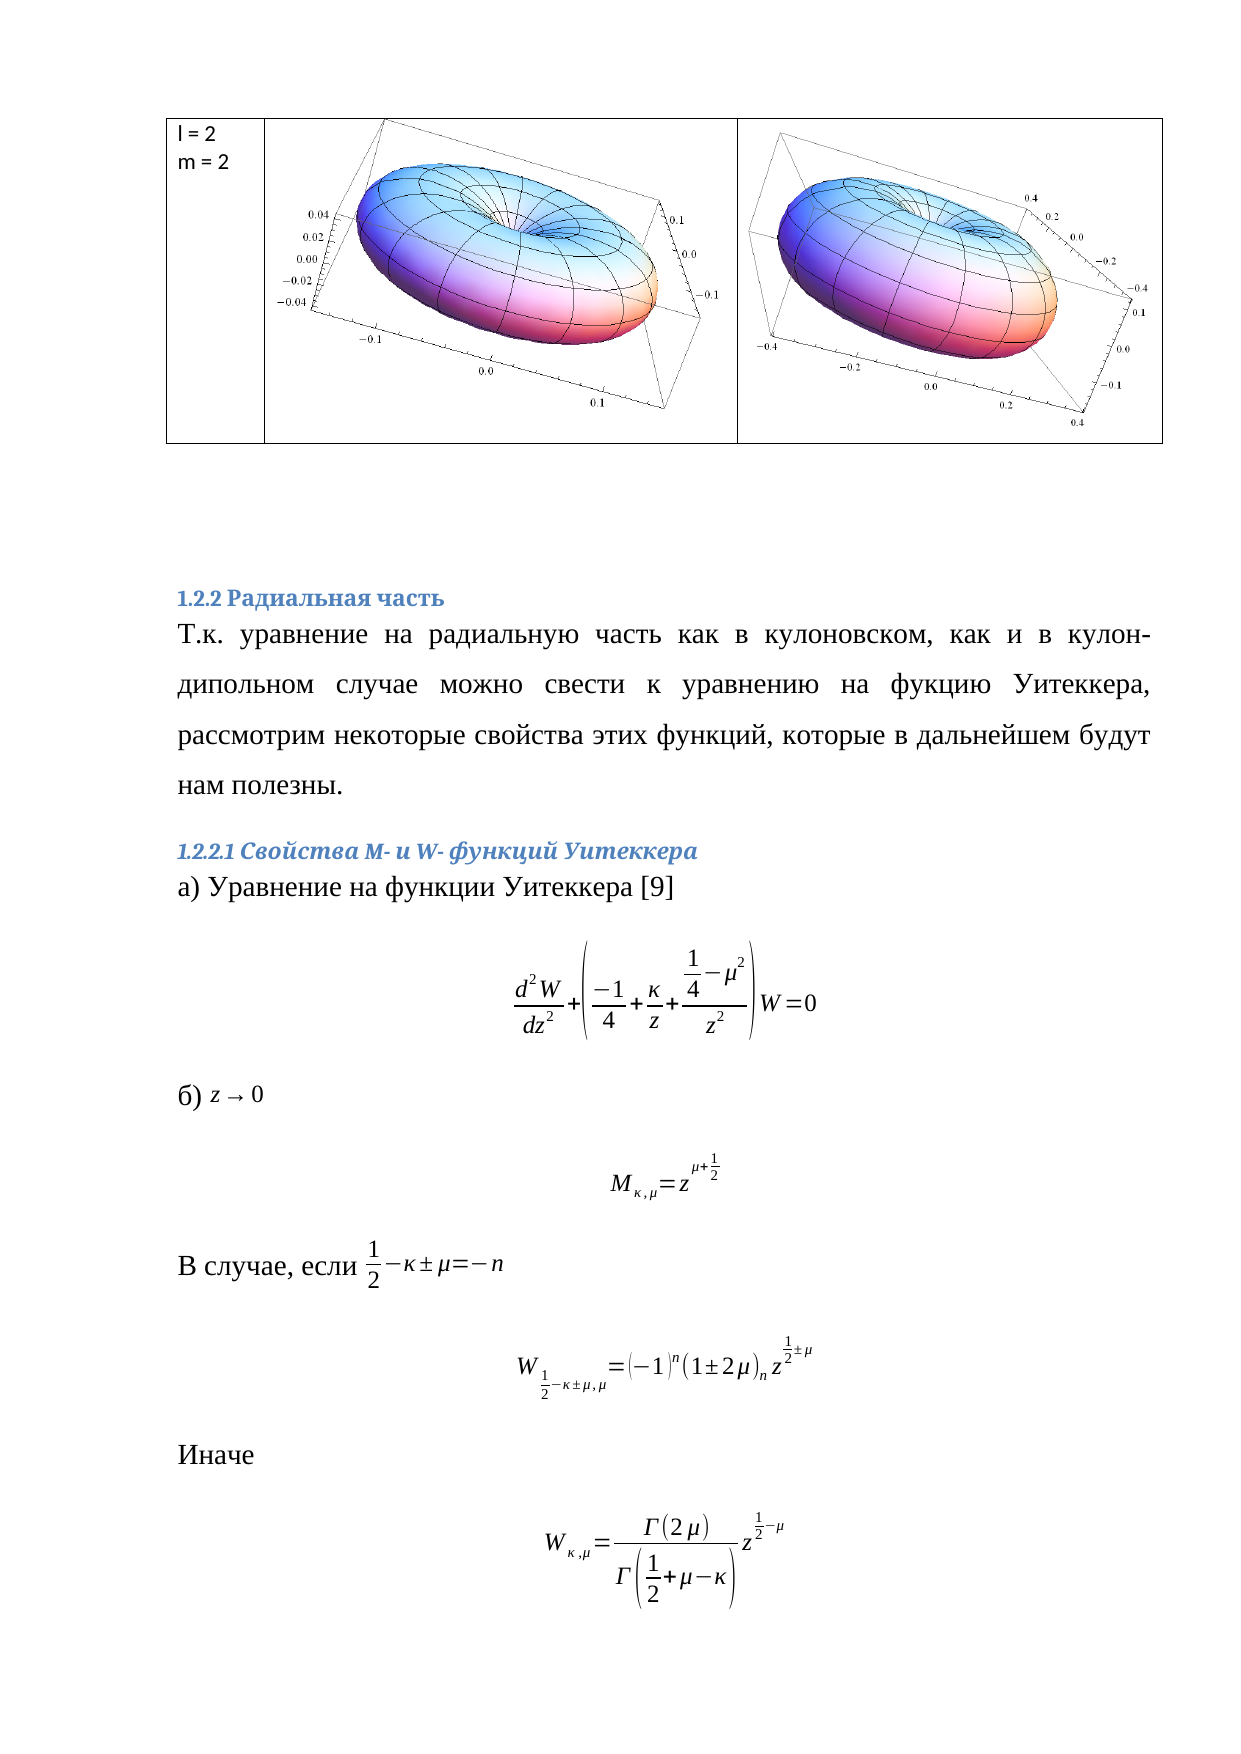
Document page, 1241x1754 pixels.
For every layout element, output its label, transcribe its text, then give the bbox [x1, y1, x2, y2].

text В случае, если [177, 1236, 1152, 1294]
text Иначе [177, 1437, 1152, 1471]
table_cell l = 2 m = 2 [167, 119, 264, 443]
text Т.к. уравнение на радиальную часть как в кулоновском, как и в кулон-дипольном случае можно свести к уравнению на фукцию Уитеккера, рассмотрим некоторые свойства этих функций, которые в дальнейшем будут нам полезны. [177, 616, 1152, 801]
subtitle 1.2.2.1 Свойства M- и W- функций Уитеккера [177, 838, 1152, 865]
text б) [177, 1078, 1152, 1111]
subtitle 1.2.2 Радиальная часть [177, 586, 1152, 612]
table_cell [265, 119, 737, 443]
text а) Уравнение на функции Уитеккера [9] [177, 869, 1152, 902]
table_cell [738, 119, 1162, 443]
